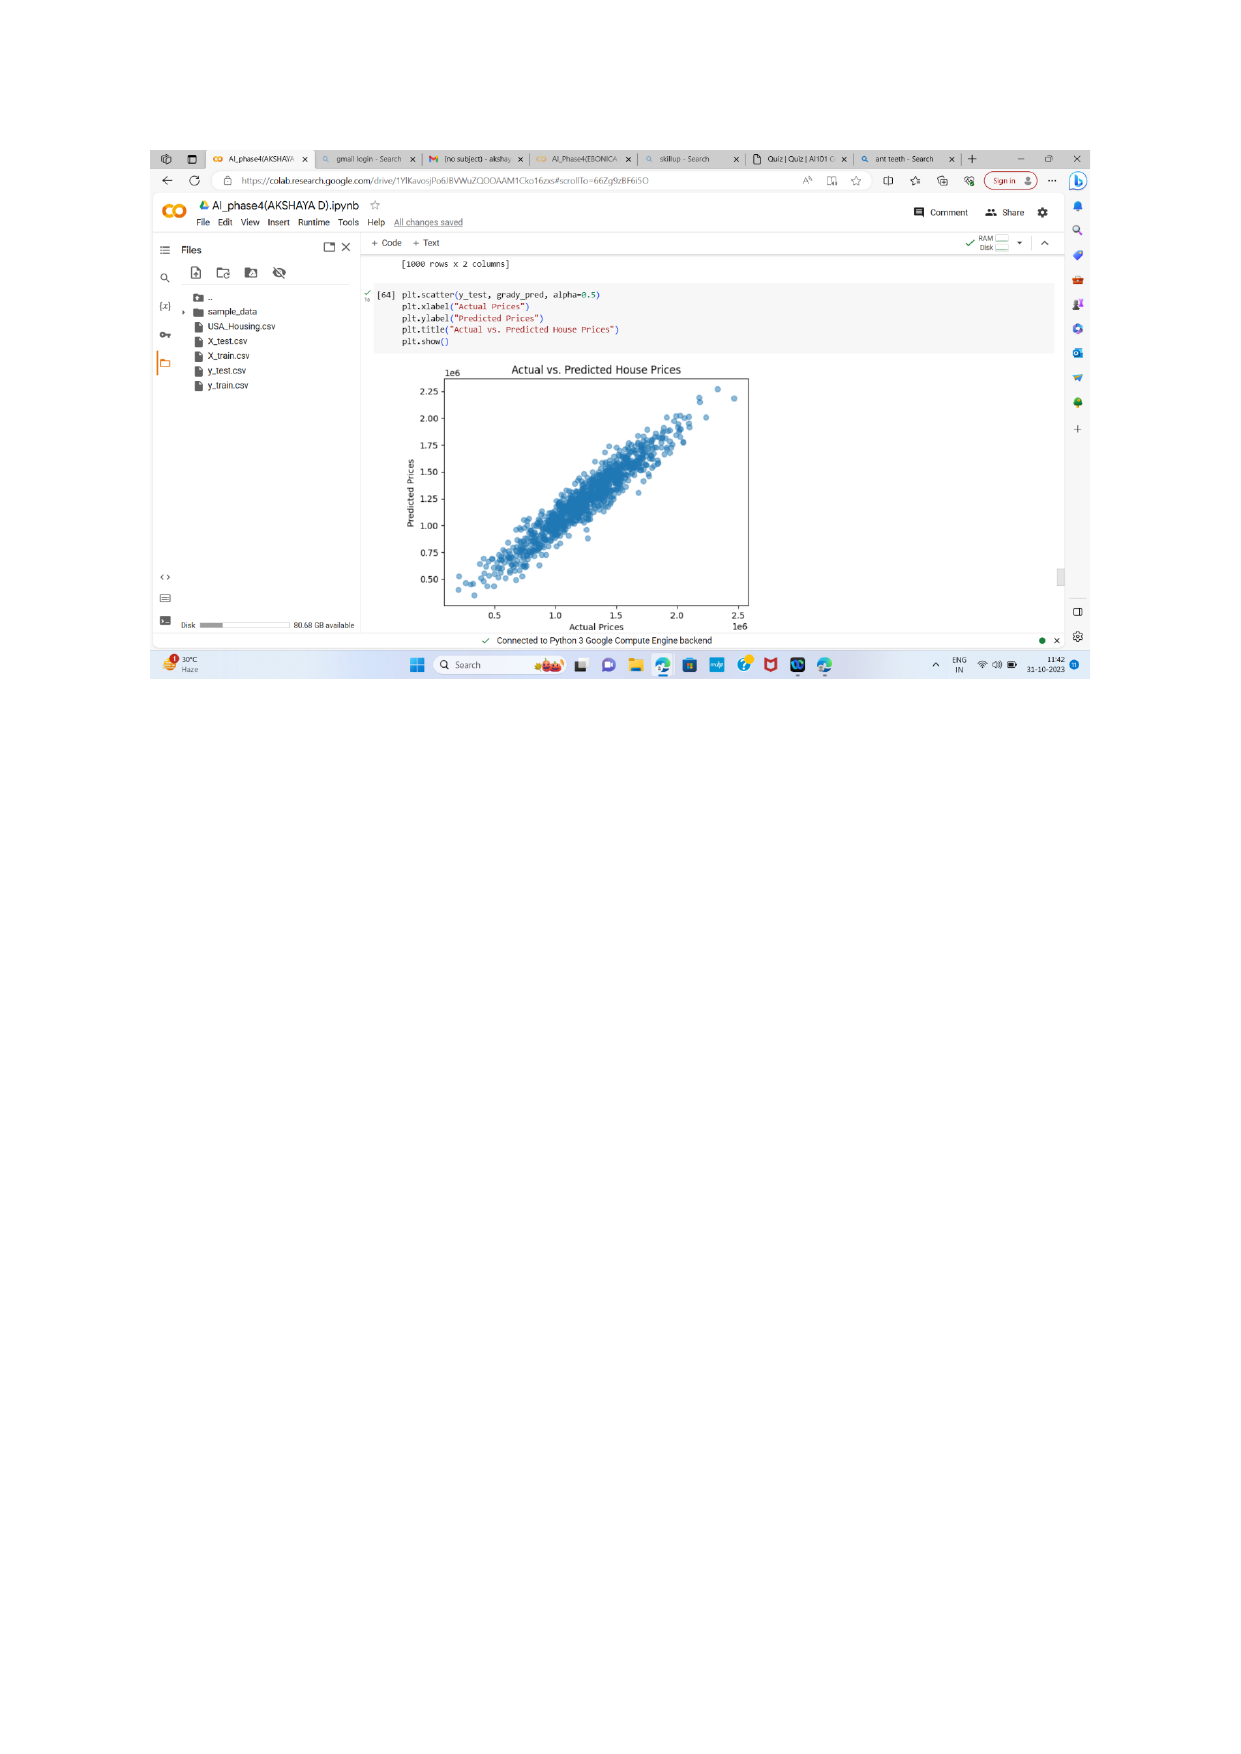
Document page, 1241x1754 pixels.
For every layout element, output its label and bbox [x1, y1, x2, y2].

picture [150, 150, 1091, 679]
